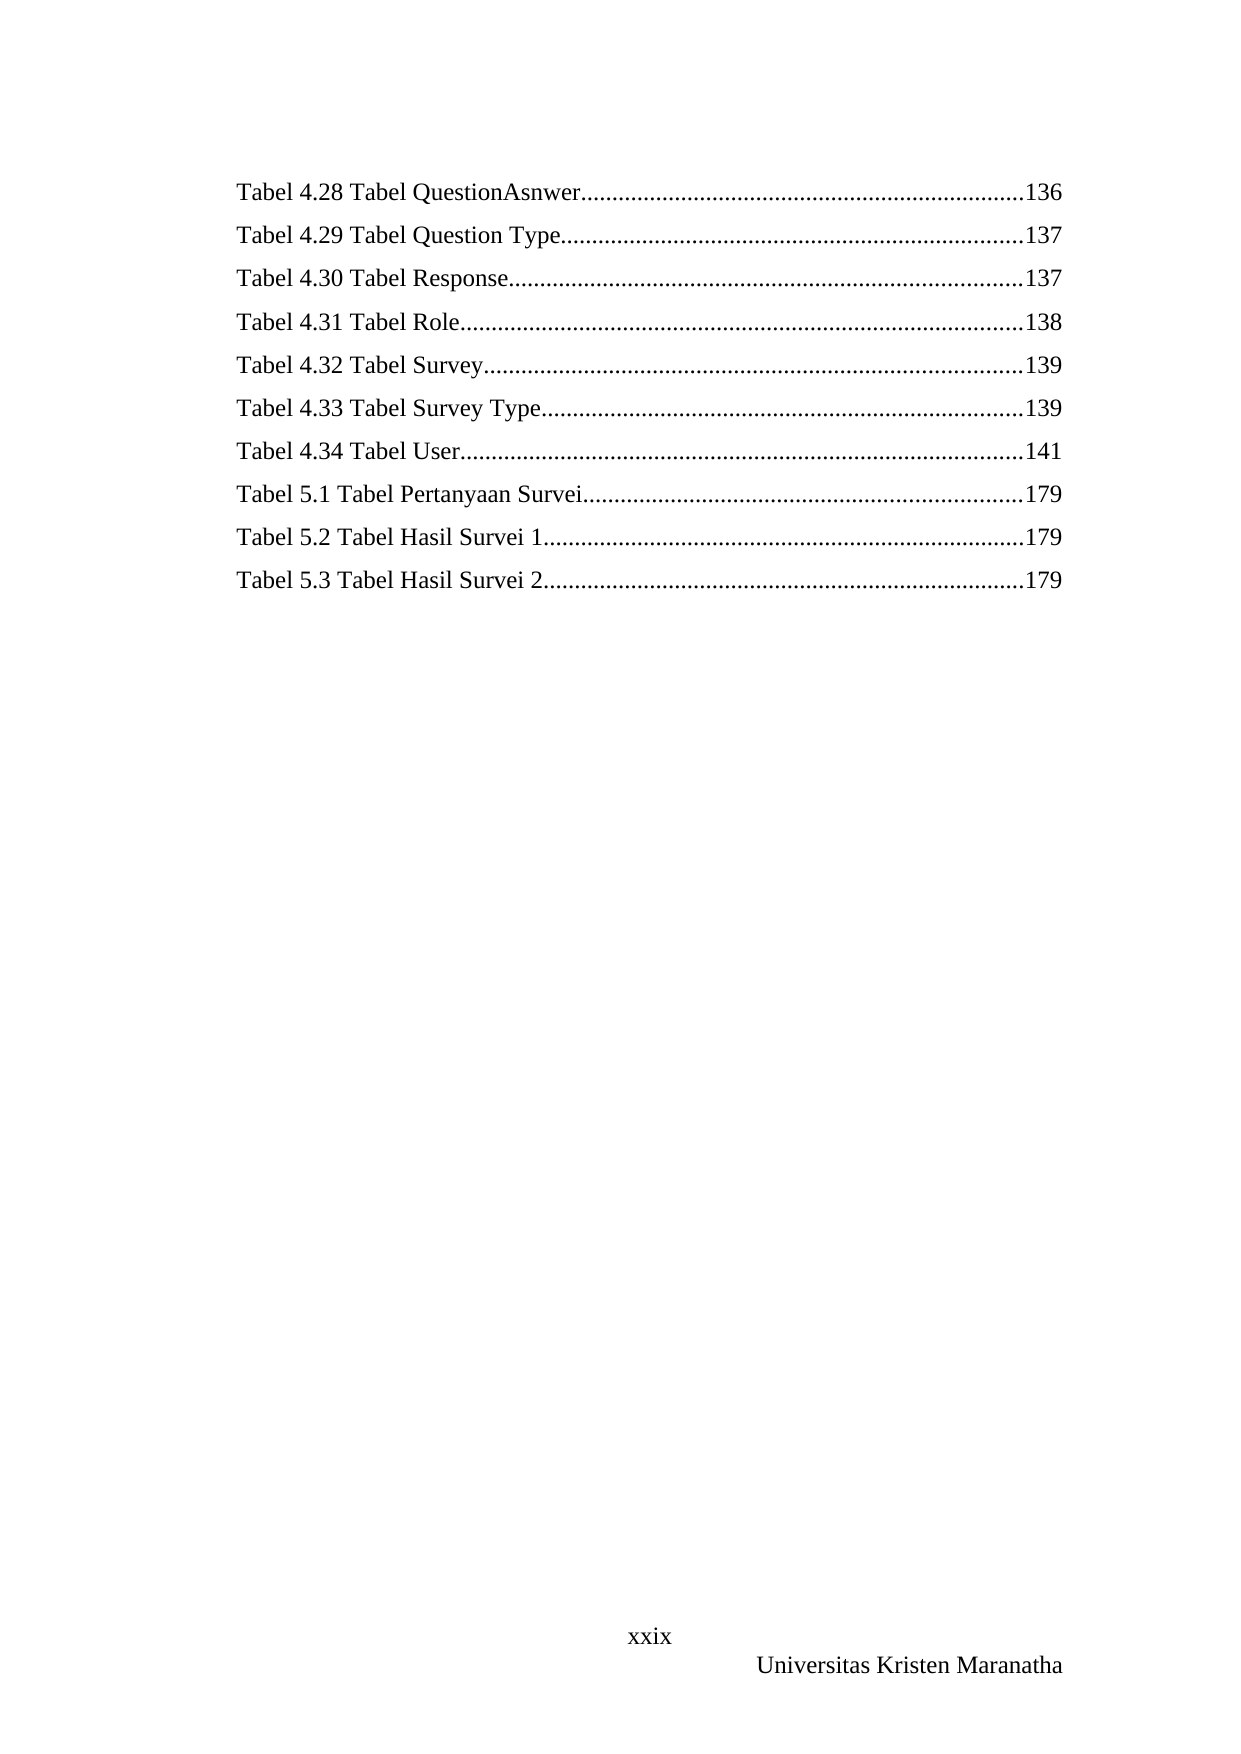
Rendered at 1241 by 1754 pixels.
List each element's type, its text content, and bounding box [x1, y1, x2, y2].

text Tabel 4.28 Tabel QuestionAsnwer 136 [236, 177, 1063, 206]
text Tabel 5.3 Tabel Hasil Survei 2 179 [236, 565, 1063, 594]
text Tabel 4.34 Tabel User 141 [236, 436, 1063, 465]
text Tabel 5.2 Tabel Hasil Survei 1 179 [236, 522, 1063, 551]
text Tabel 4.32 Tabel Survey 139 [236, 350, 1063, 378]
text Tabel 4.30 Tabel Response 137 [236, 263, 1063, 292]
text Tabel 4.33 Tabel Survey Type 139 [236, 393, 1063, 422]
text Tabel 5.1 Tabel Pertanyaan Survei 179 [236, 479, 1063, 508]
text Tabel 4.29 Tabel Question Type 137 [236, 220, 1063, 249]
text Tabel 4.31 Tabel Role 138 [236, 307, 1063, 335]
